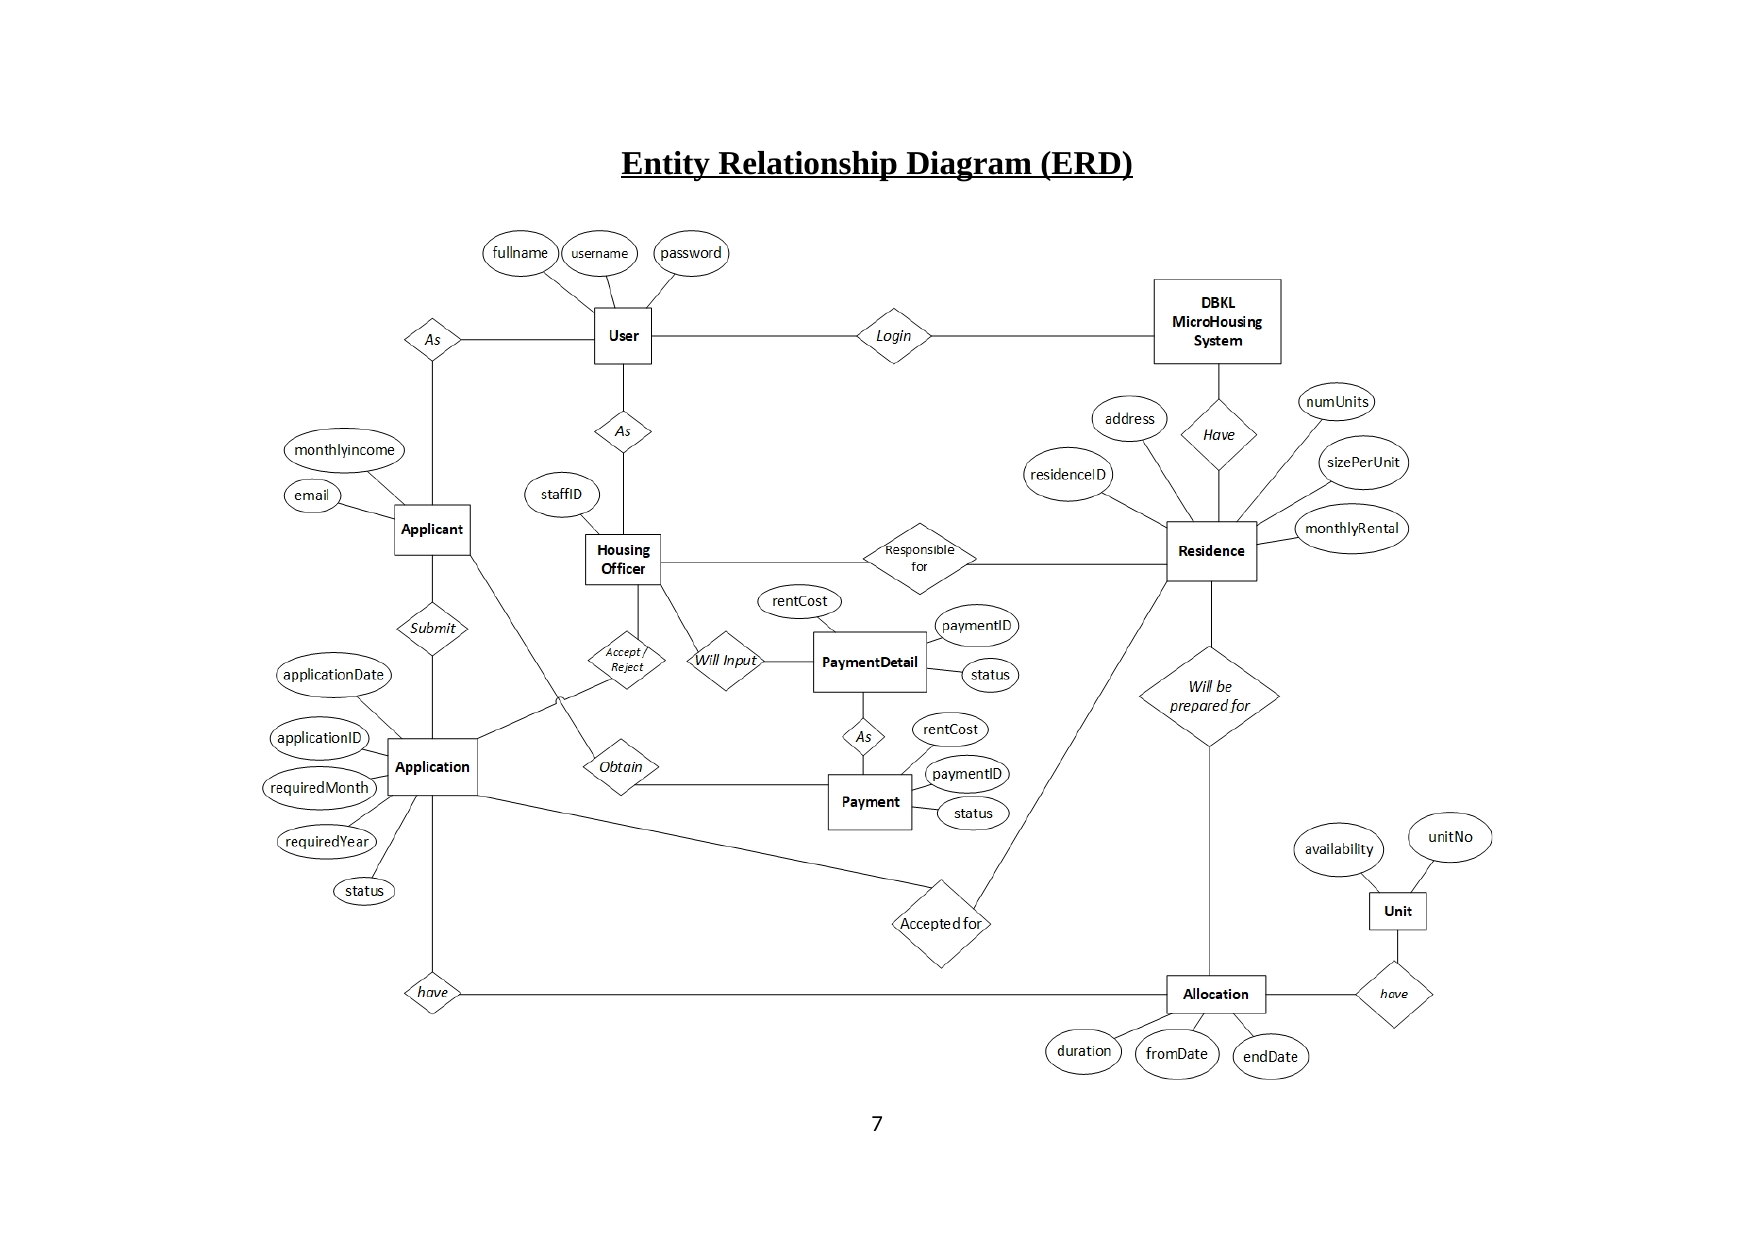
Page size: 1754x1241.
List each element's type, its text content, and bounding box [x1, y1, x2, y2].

picture [261, 229, 1493, 1080]
text Entity Relationship Diagram (ERD) [118, 143, 1636, 181]
